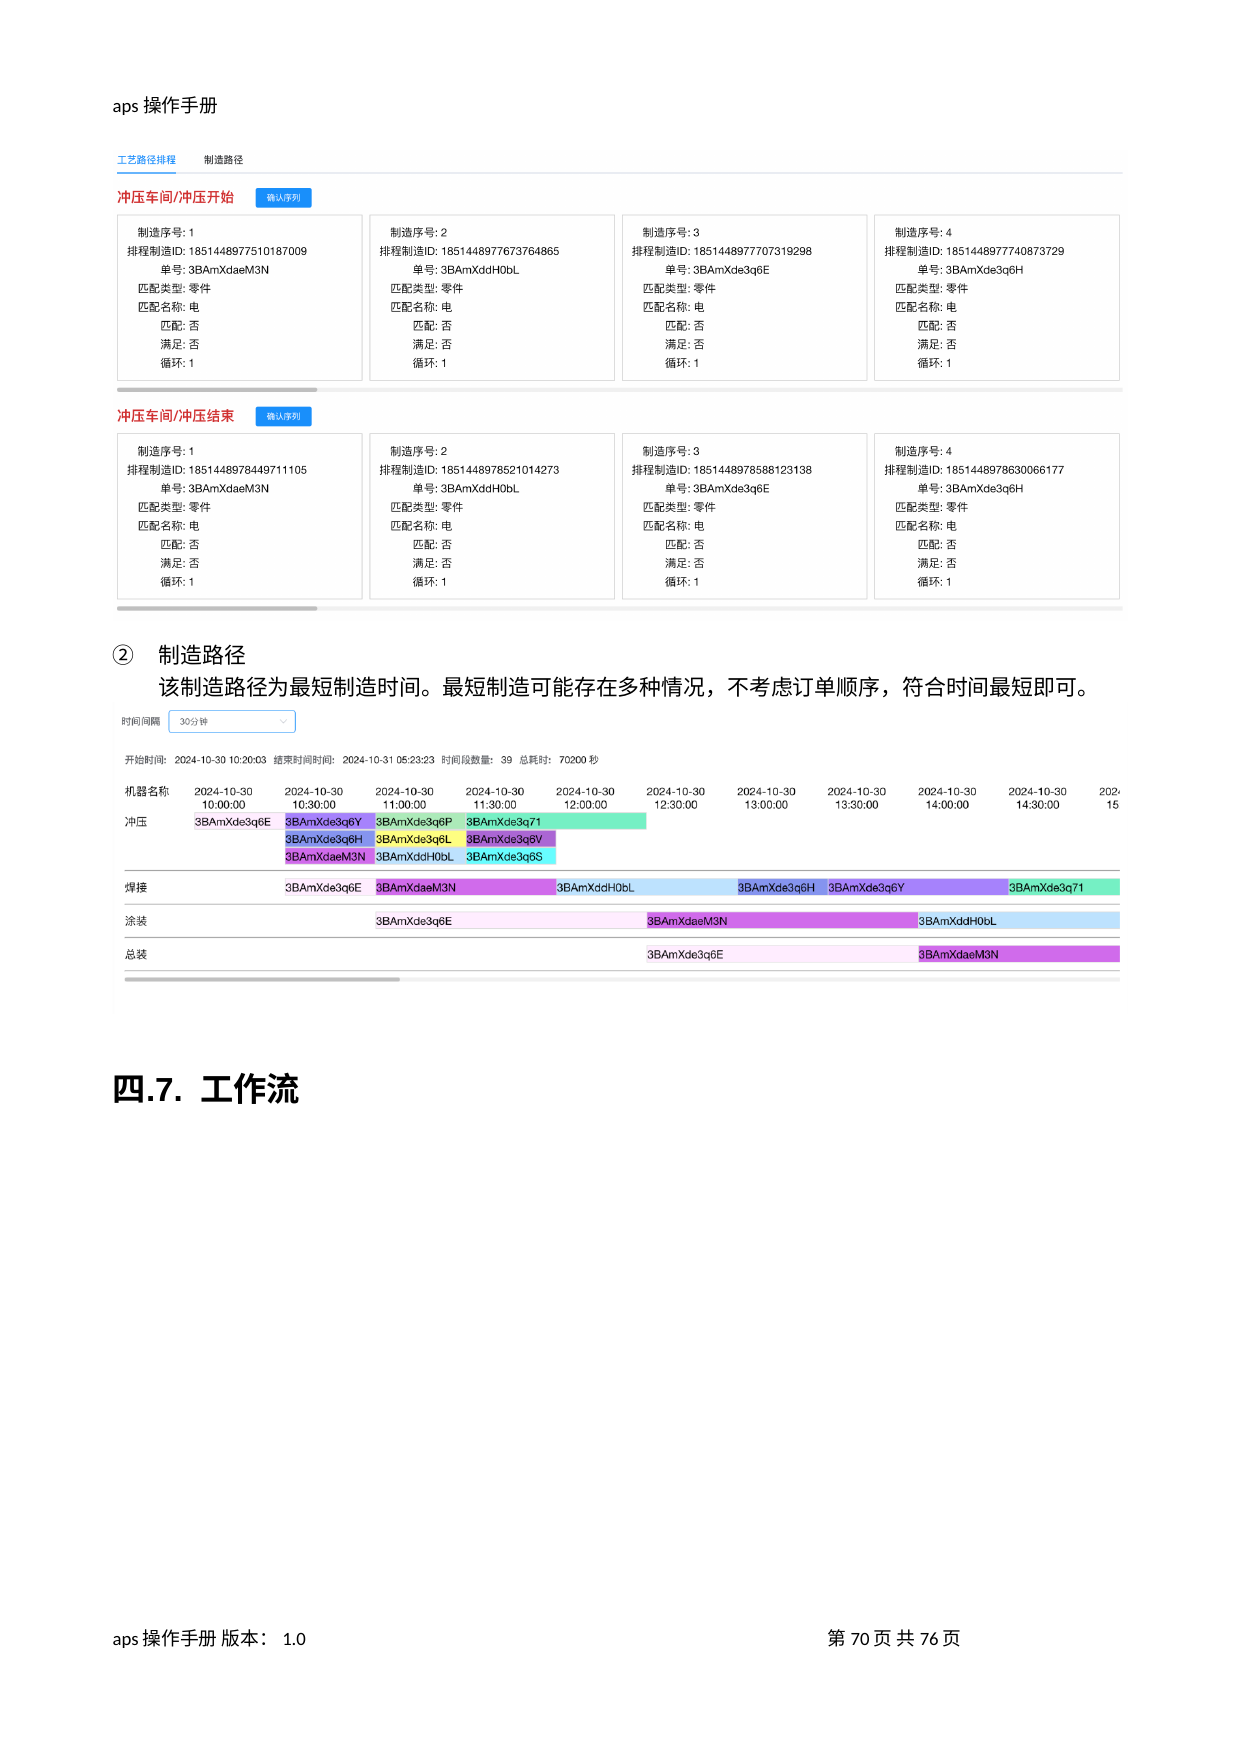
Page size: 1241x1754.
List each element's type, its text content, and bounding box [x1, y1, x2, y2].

list 该制造路径为最短制造时间。最短制造可能存在多种情况，不考虑订单顺序，符合时间最短即可。 [158, 670, 1128, 702]
list 制造路径 [112, 637, 1128, 670]
picture [112, 702, 1128, 1014]
subtitle 工作流 [112, 1054, 1128, 1119]
picture [112, 150, 1128, 621]
